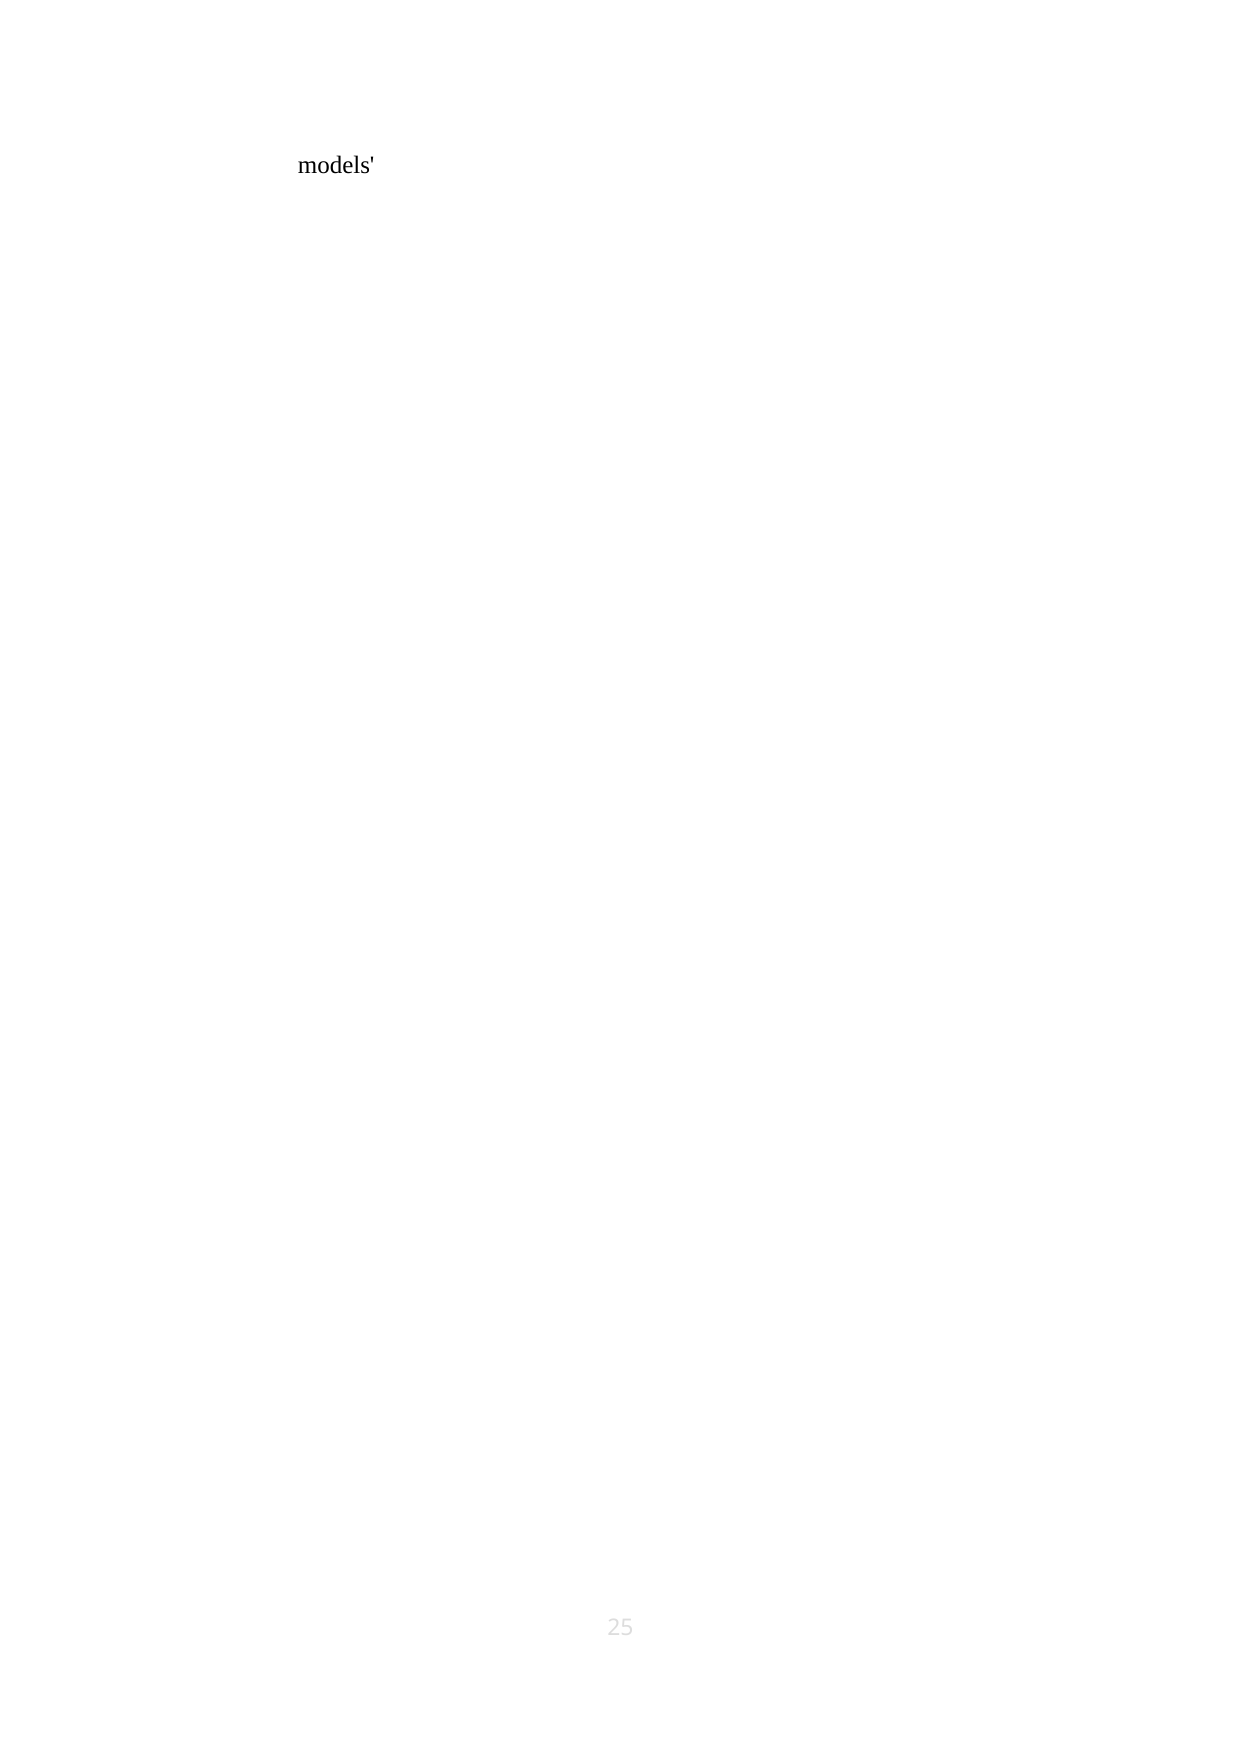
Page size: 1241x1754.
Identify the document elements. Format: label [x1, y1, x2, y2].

list [253, 150, 1090, 179]
